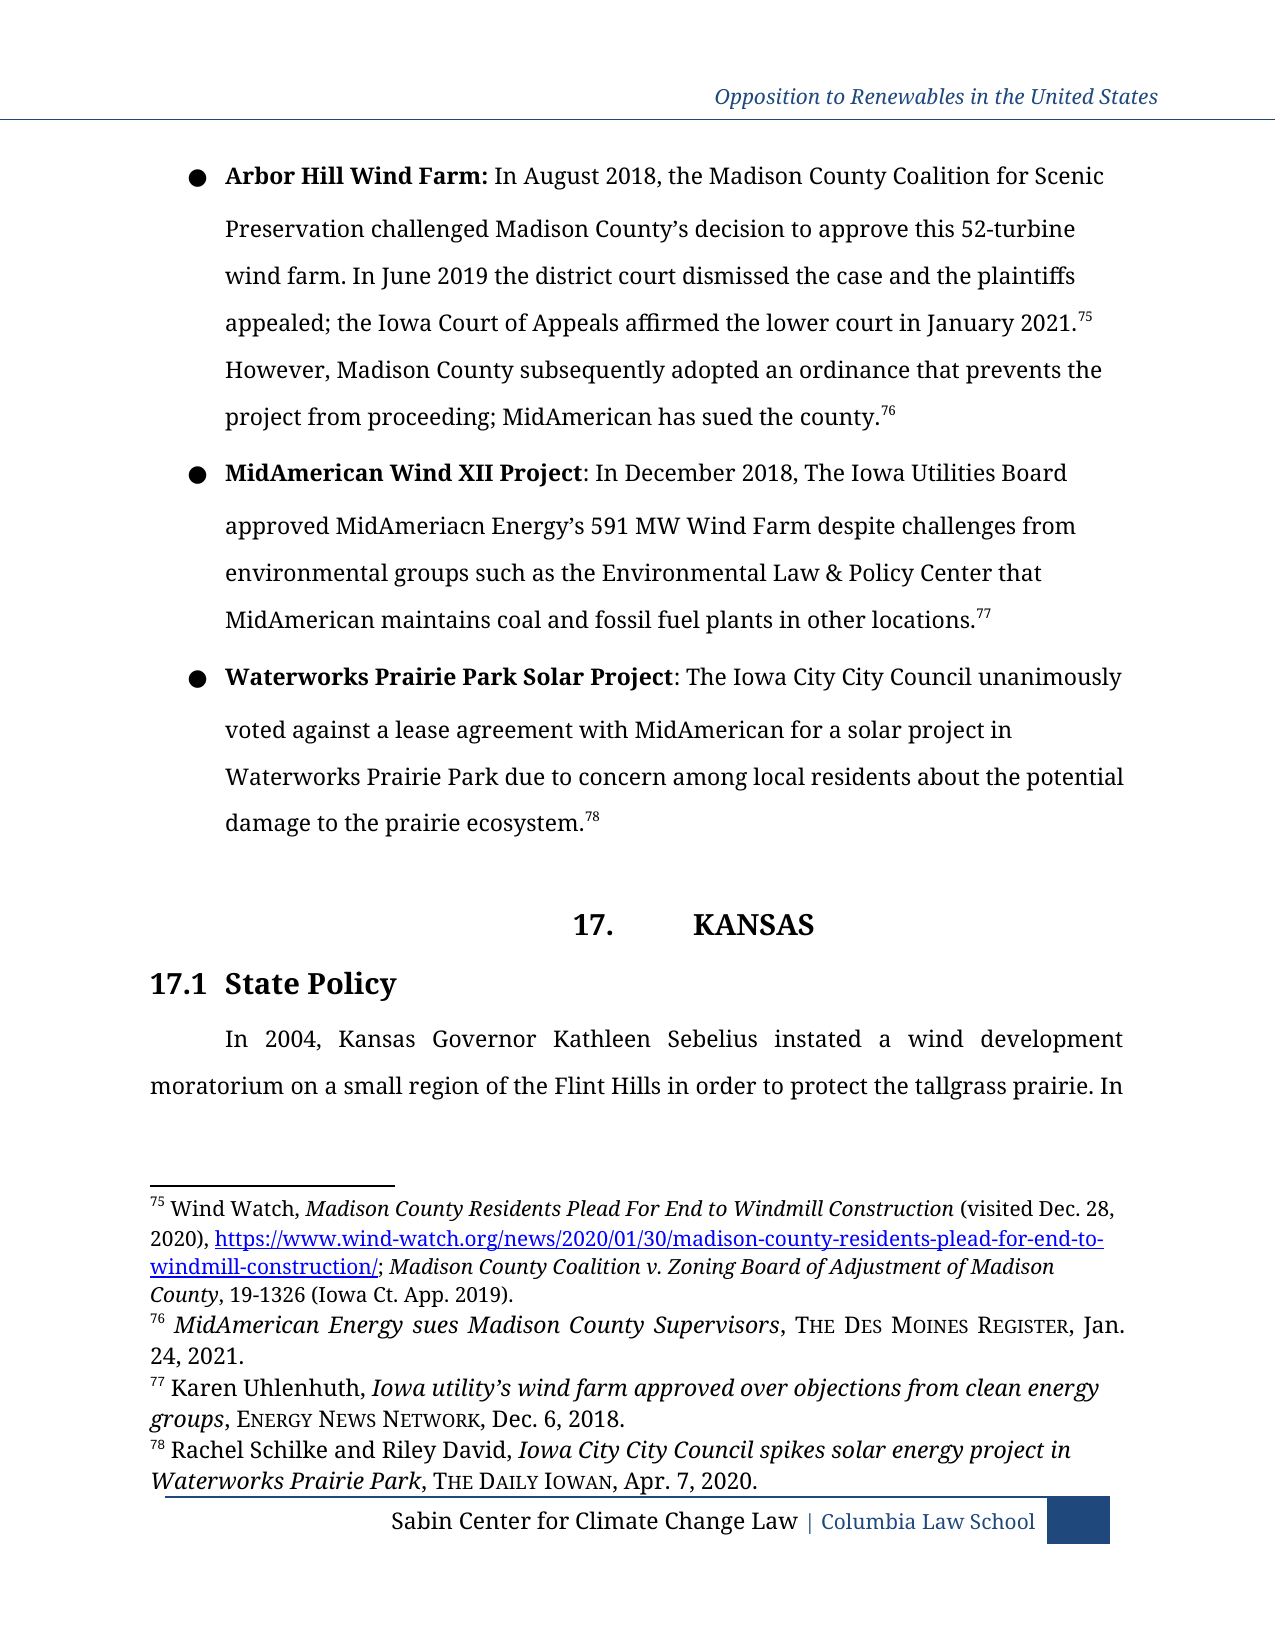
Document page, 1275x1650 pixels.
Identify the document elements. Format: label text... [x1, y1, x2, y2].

subtitle Kansas [187, 904, 1125, 944]
list MidAmerican Wind XII Project: In December 2018, The Iowa Utilities Board approved MidAmeriacn Energy’s 591 MW Wind Farm despite challenges from environmental groups such as the Environmental Law & Policy Center that MidAmerican maintains coal and fossil fuel plants in other locations. [187, 448, 1125, 635]
subtitle State Policy [150, 964, 1125, 1003]
text In 2004, Kansas Governor Kathleen Sebelius instated a wind development moratorium on a small region of the Flint Hills in order to protect the tallgrass prairie. In 2011, Governor Sam Brownback doubled the protected area, renaming it the “Tallgrass Heartland.” This moratorium was continued in July 2020 by Governor Laura Kelley. [150, 1023, 1125, 1101]
list Arbor Hill Wind Farm: In August 2018, the Madison County Coalition for Scenic Preservation challenged Madison County’s decision to approve this 52-turbine wind farm. In June 2019 the district court dismissed the case and the plaintiffs appealed; the Iowa Court of Appeals affirmed the lower court in January 2021. However, Madison County subsequently adopted an ordinance that prevents the project from proceeding; MidAmerican has sued the county. [187, 151, 1125, 432]
list Waterworks Prairie Park Solar Project: The Iowa City City Council unanimously voted against a lease agreement with MidAmerican for a solar project in Waterworks Prairie Park due to concern among local residents about the potential damage to the prairie ecosystem. [187, 651, 1125, 838]
